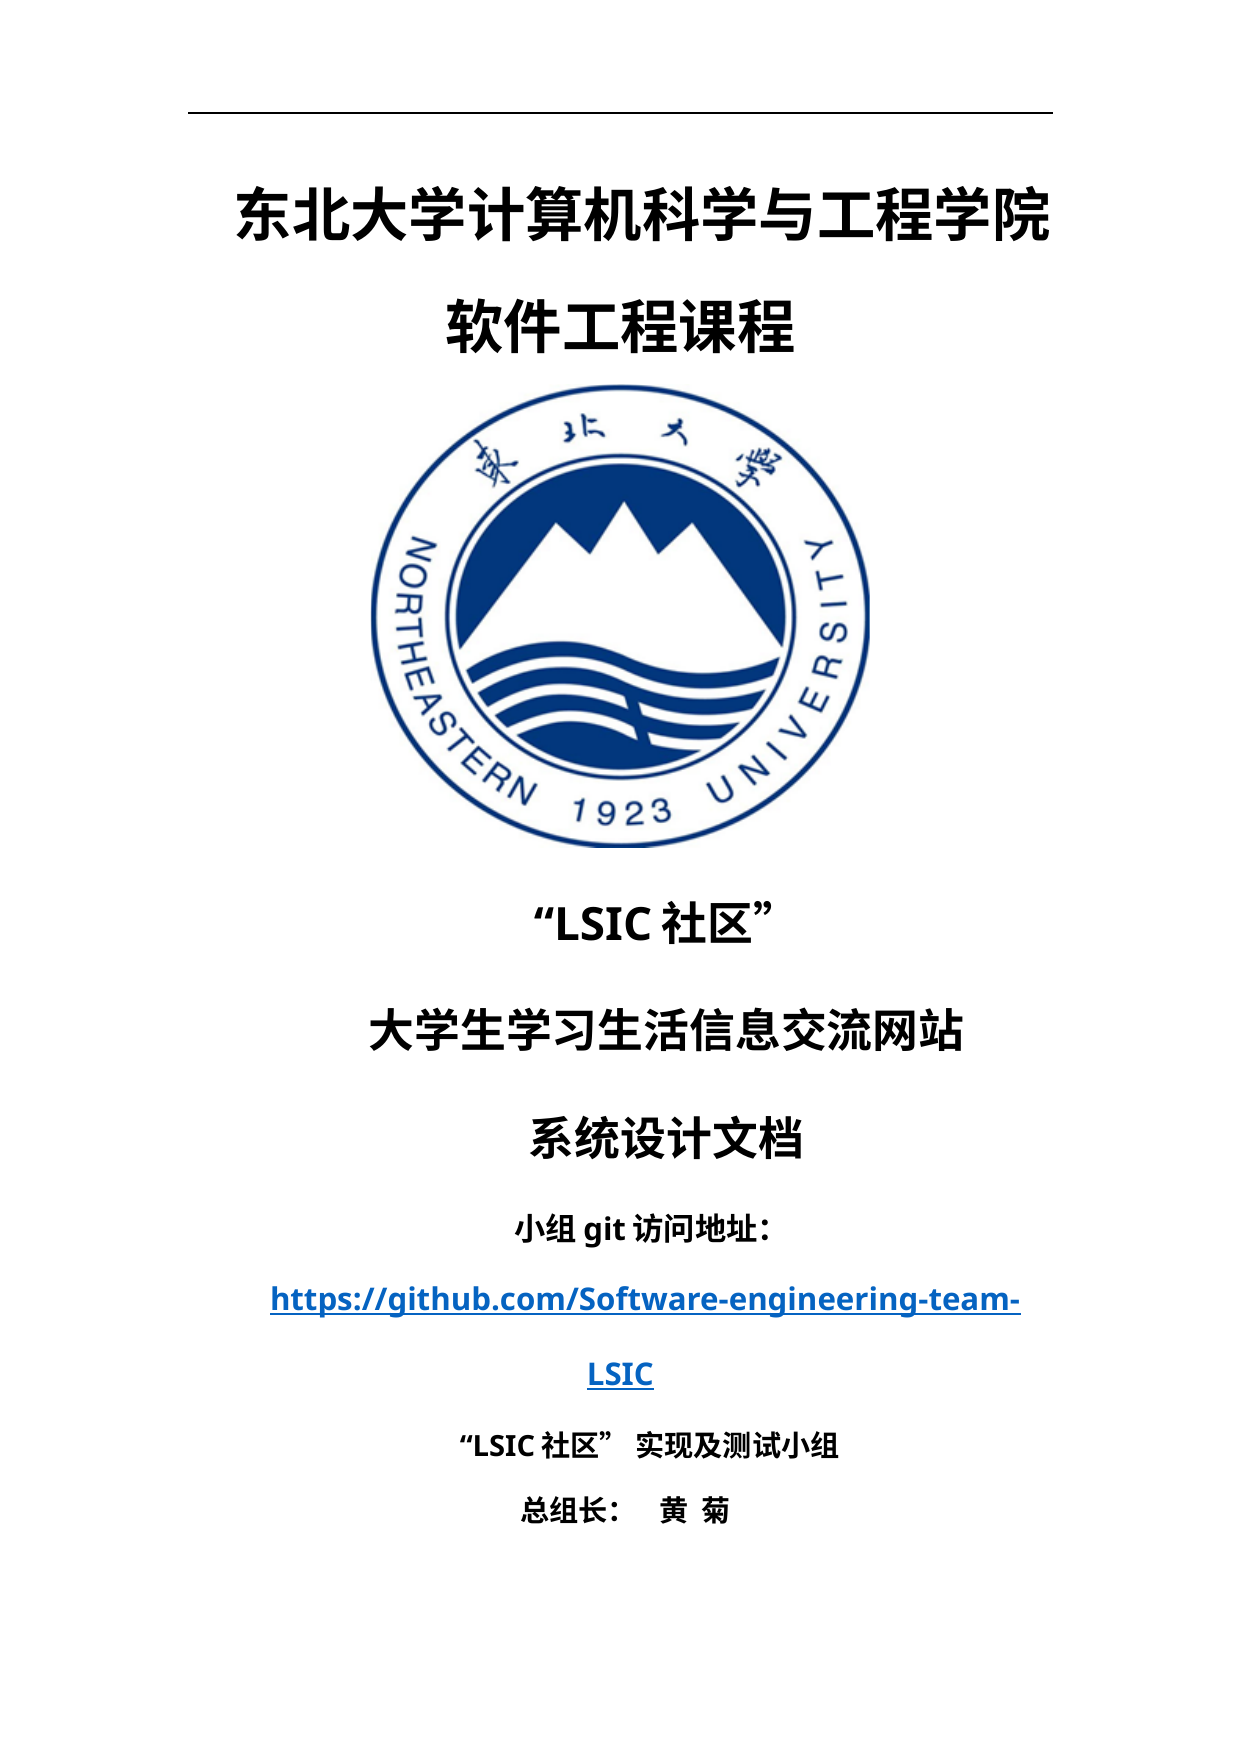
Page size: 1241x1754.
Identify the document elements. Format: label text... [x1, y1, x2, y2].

text 系统设计文档 [187, 1086, 1053, 1184]
table_header 总组长： [279, 1477, 648, 1542]
text 东北大学计算机科学与工程学院软件工程课程 [187, 162, 1053, 372]
text 大学生学习生活信息交流网站 [187, 979, 1053, 1077]
text “LSIC社区” [187, 872, 1053, 969]
text “LSIC社区” 实现及测试小组 [187, 1412, 1053, 1477]
table_header 黄 菊 [648, 1477, 962, 1542]
text https://github.com/Software-engineering-team-LSIC [187, 1266, 1053, 1405]
text 小组git访问地址： [187, 1194, 1053, 1259]
picture [370, 384, 870, 848]
